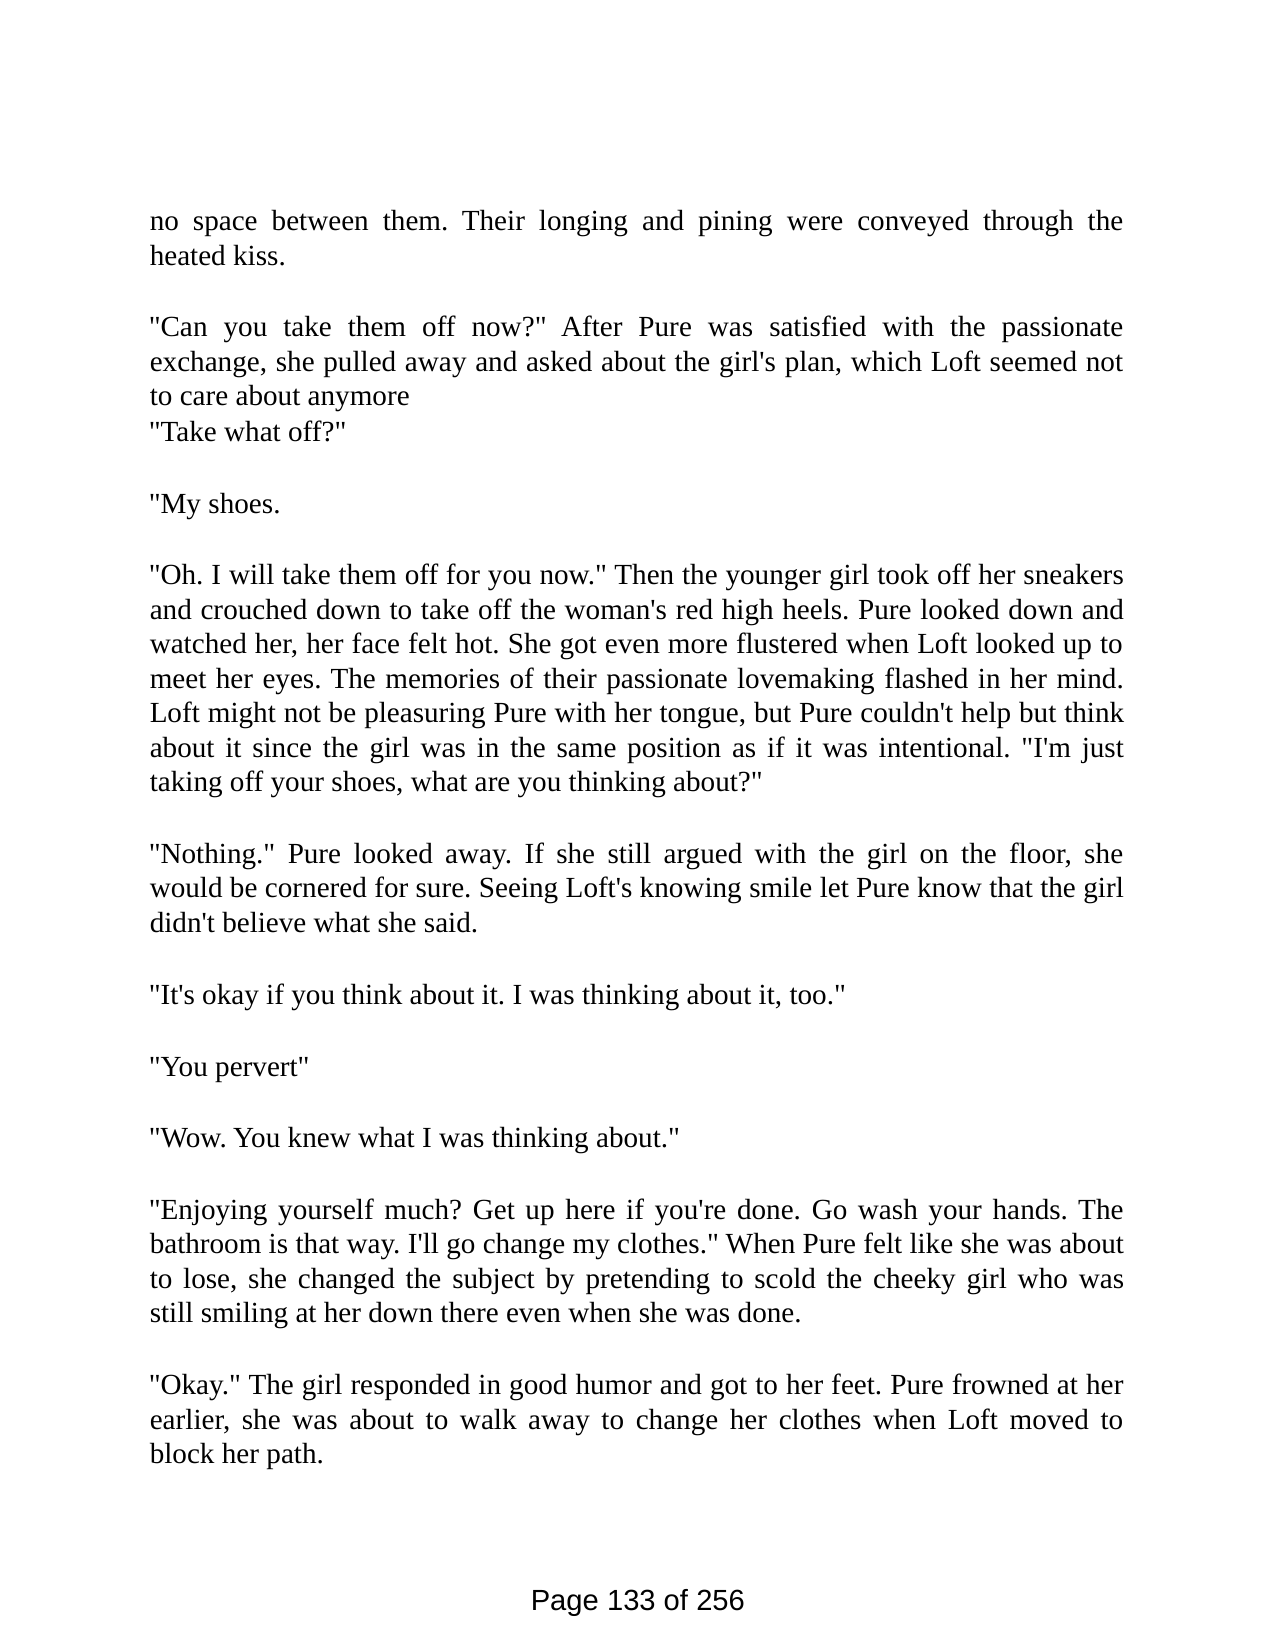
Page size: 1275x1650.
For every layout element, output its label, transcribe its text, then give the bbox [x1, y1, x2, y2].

text "It's okay if you think about it. I was thinking about it, too." [148, 977, 1125, 1010]
text "Nothing." Pure looked away. If she still argued with the girl on the floor, she would be cornered for sure. Seeing Loft's knowing smile let Pure know that the girl didn't believe what she said. [148, 836, 1125, 939]
text "Take what off?" [148, 414, 1125, 447]
text "Wow. You knew what I was thinking about." [148, 1120, 1125, 1154]
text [148, 203, 1125, 271]
text "You pervert" [148, 1049, 1125, 1082]
text "My shoes. [148, 486, 1125, 519]
text "Okay." The girl responded in good humor and got to her feet. Pure frowned at her earlier, she was about to walk away to change her clothes when Loft moved to block her path. [148, 1367, 1125, 1470]
text "Oh. I will take them off for you now." Then the younger girl took off her sneakers and crouched down to take off the woman's red high heels. Pure looked down and watched her, her face felt hot. She got even more flustered when Loft looked up to meet her eyes. The memories of their passionate lovemaking flashed in her mind. Loft might not be pleasuring Pure with her tongue, but Pure couldn't help but think about it since the girl was in the same position as if it was intentional. "I'm just taking off your shoes, what are you thinking about?" [148, 557, 1125, 798]
text "Can you take them off now?" After Pure was satisfied with the passionate exchange, she pulled away and asked about the girl's plan, which Loft seemed not to care about anymore [148, 309, 1125, 412]
text "Enjoying yourself much? Get up here if you're done. Go wash your hands. The bathroom is that way. I'll go change my clothes." When Pure felt like she was about to lose, she changed the subject by pretending to scold the cheeky girl who was still smiling at her down there even when she was done. [148, 1192, 1125, 1329]
